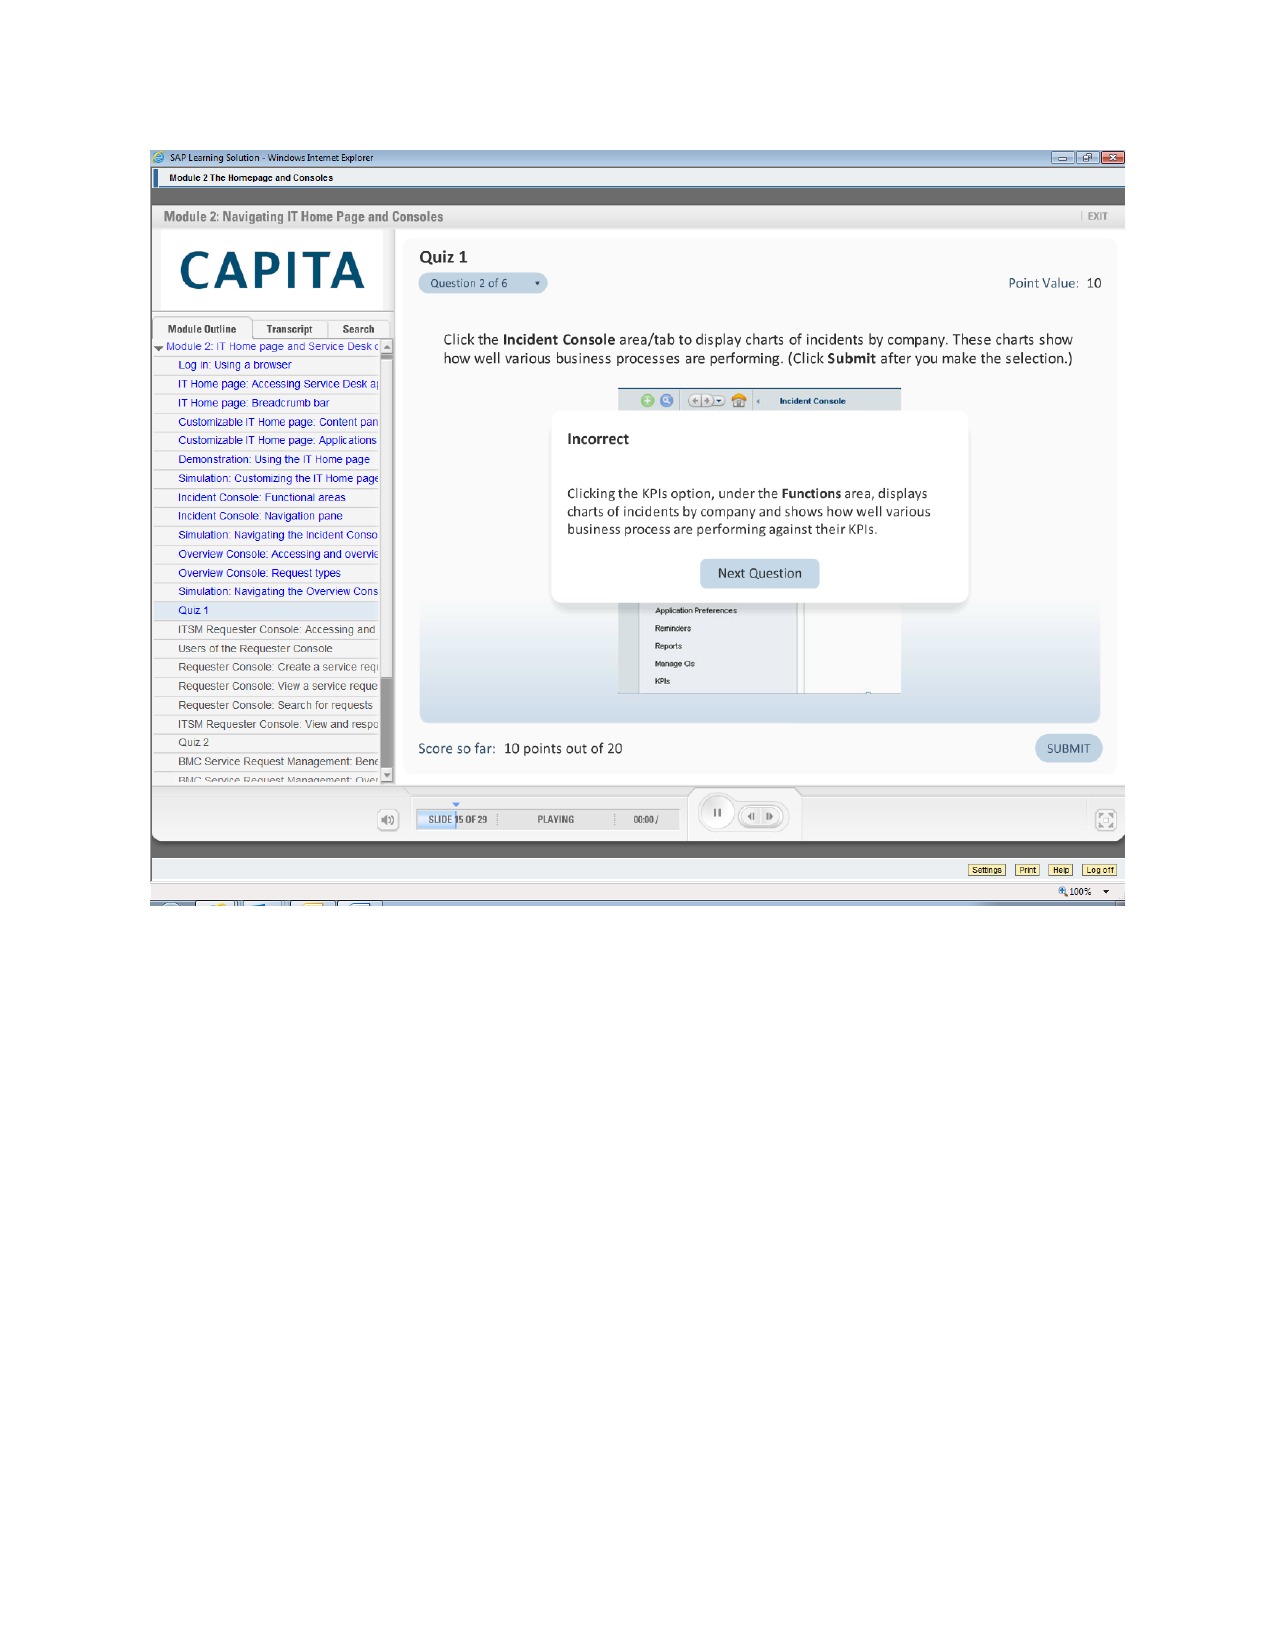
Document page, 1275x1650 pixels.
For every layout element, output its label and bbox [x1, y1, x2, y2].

picture [150, 150, 1125, 906]
